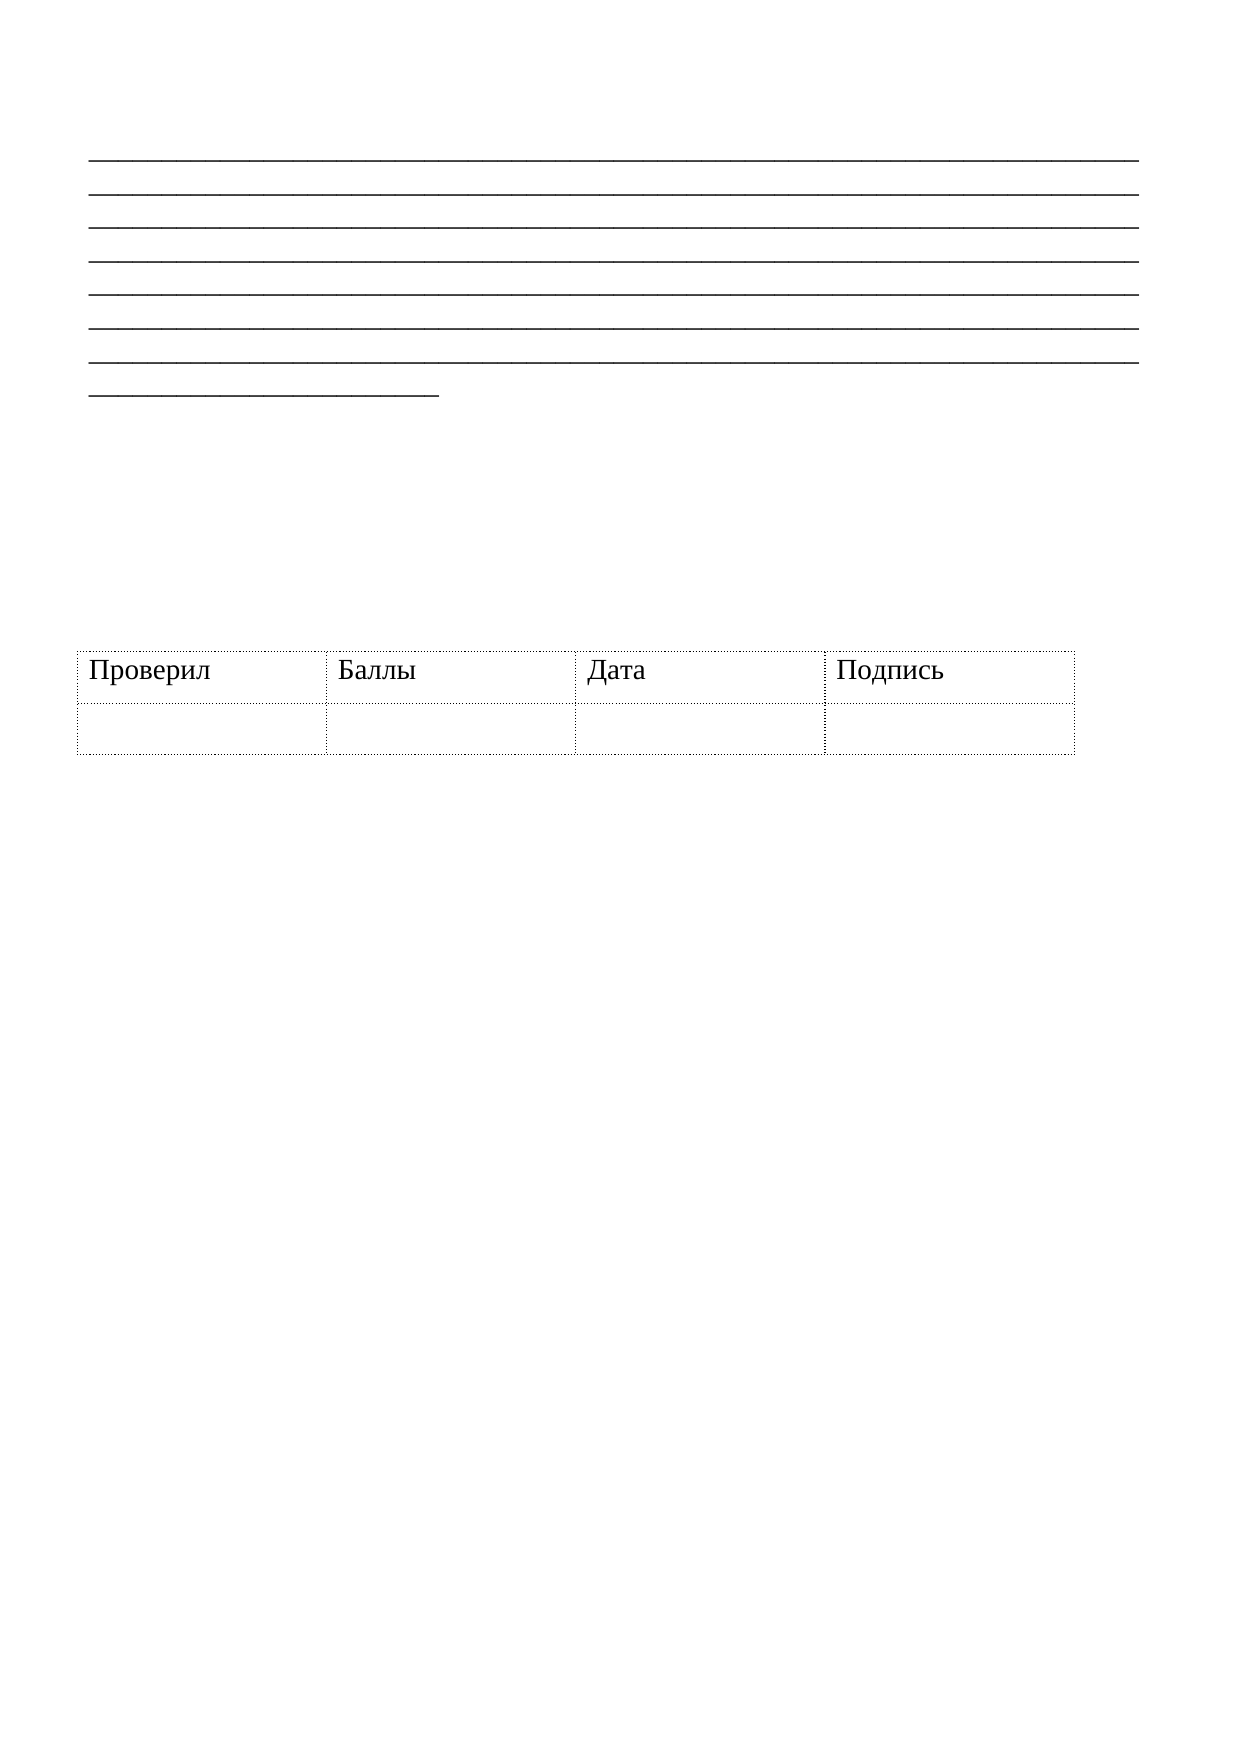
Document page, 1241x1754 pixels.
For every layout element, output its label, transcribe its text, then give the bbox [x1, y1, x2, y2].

table_header Дата [576, 651, 825, 702]
table_header Проверил [78, 651, 326, 702]
table_cell [576, 703, 825, 754]
table_cell [825, 703, 1074, 754]
table_cell [78, 703, 326, 754]
table_header Подпись [825, 651, 1074, 702]
table_header Баллы [326, 651, 576, 702]
text ________________________________________________________________________________________________________________________________________________________________________________________________________________________________________________________________________________________________________________________________________________________________________________________________________________________________________________________________________________________________________________________________________________ [89, 131, 1152, 400]
table_cell [326, 703, 576, 754]
